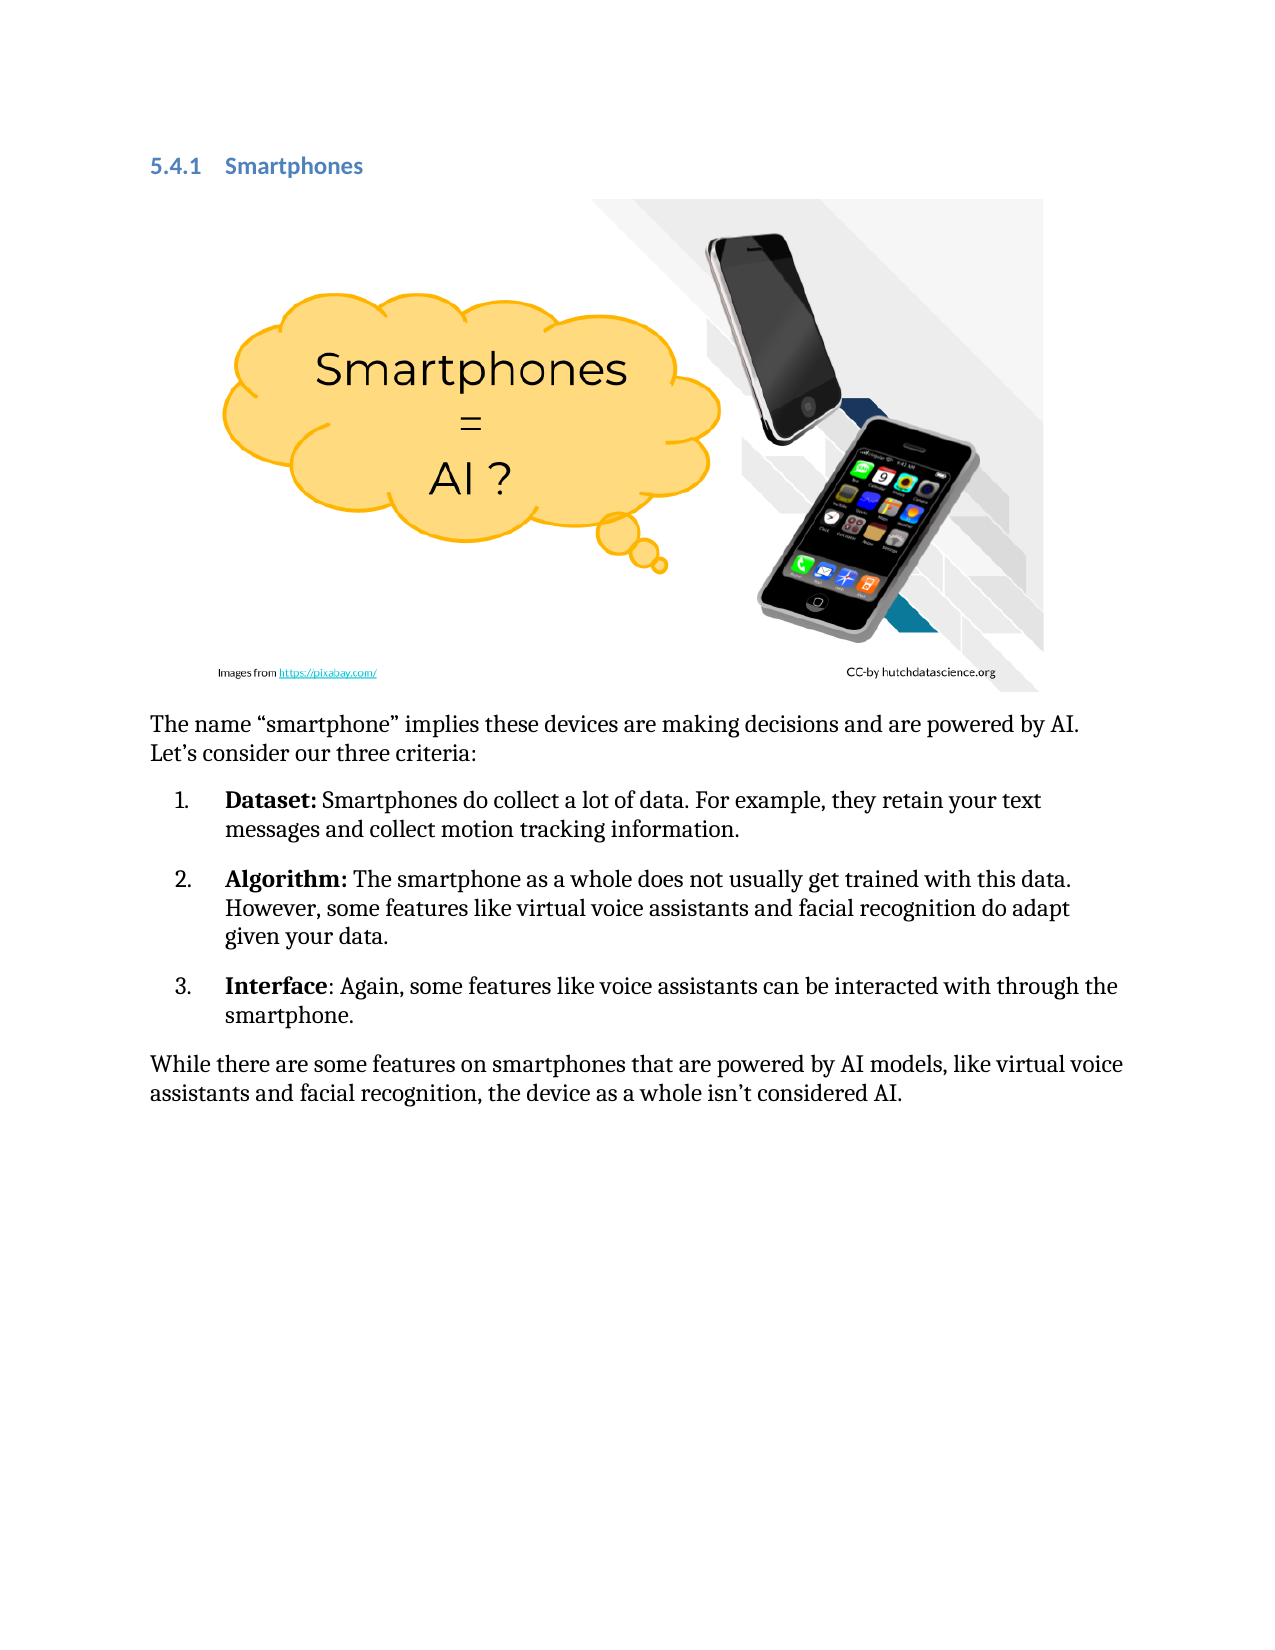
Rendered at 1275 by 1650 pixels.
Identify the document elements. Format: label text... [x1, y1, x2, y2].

picture [168, 199, 1044, 692]
text While there are some features on smartphones that are powered by AI models, like virtual voice assistants and facial recognition, the device as a whole isn’t considered AI. [150, 1050, 1125, 1108]
list Algorithm: The smartphone as a whole does not usually get trained with this data. However, some features like virtual voice assistants and facial recognition do adapt given your data. [175, 865, 1125, 951]
text The name “smartphone” implies these devices are making decisions and are powered by AI. Let’s consider our three criteria: [150, 710, 1125, 768]
list Interface: Again, some features like voice assistants can be interacted with through the smartphone. [175, 972, 1125, 1029]
list Dataset: Smartphones do collect a lot of data. For example, they retain your text messages and collect motion tracking information. [175, 786, 1125, 844]
subtitle 5.4.1 Smartphones [150, 150, 1125, 181]
